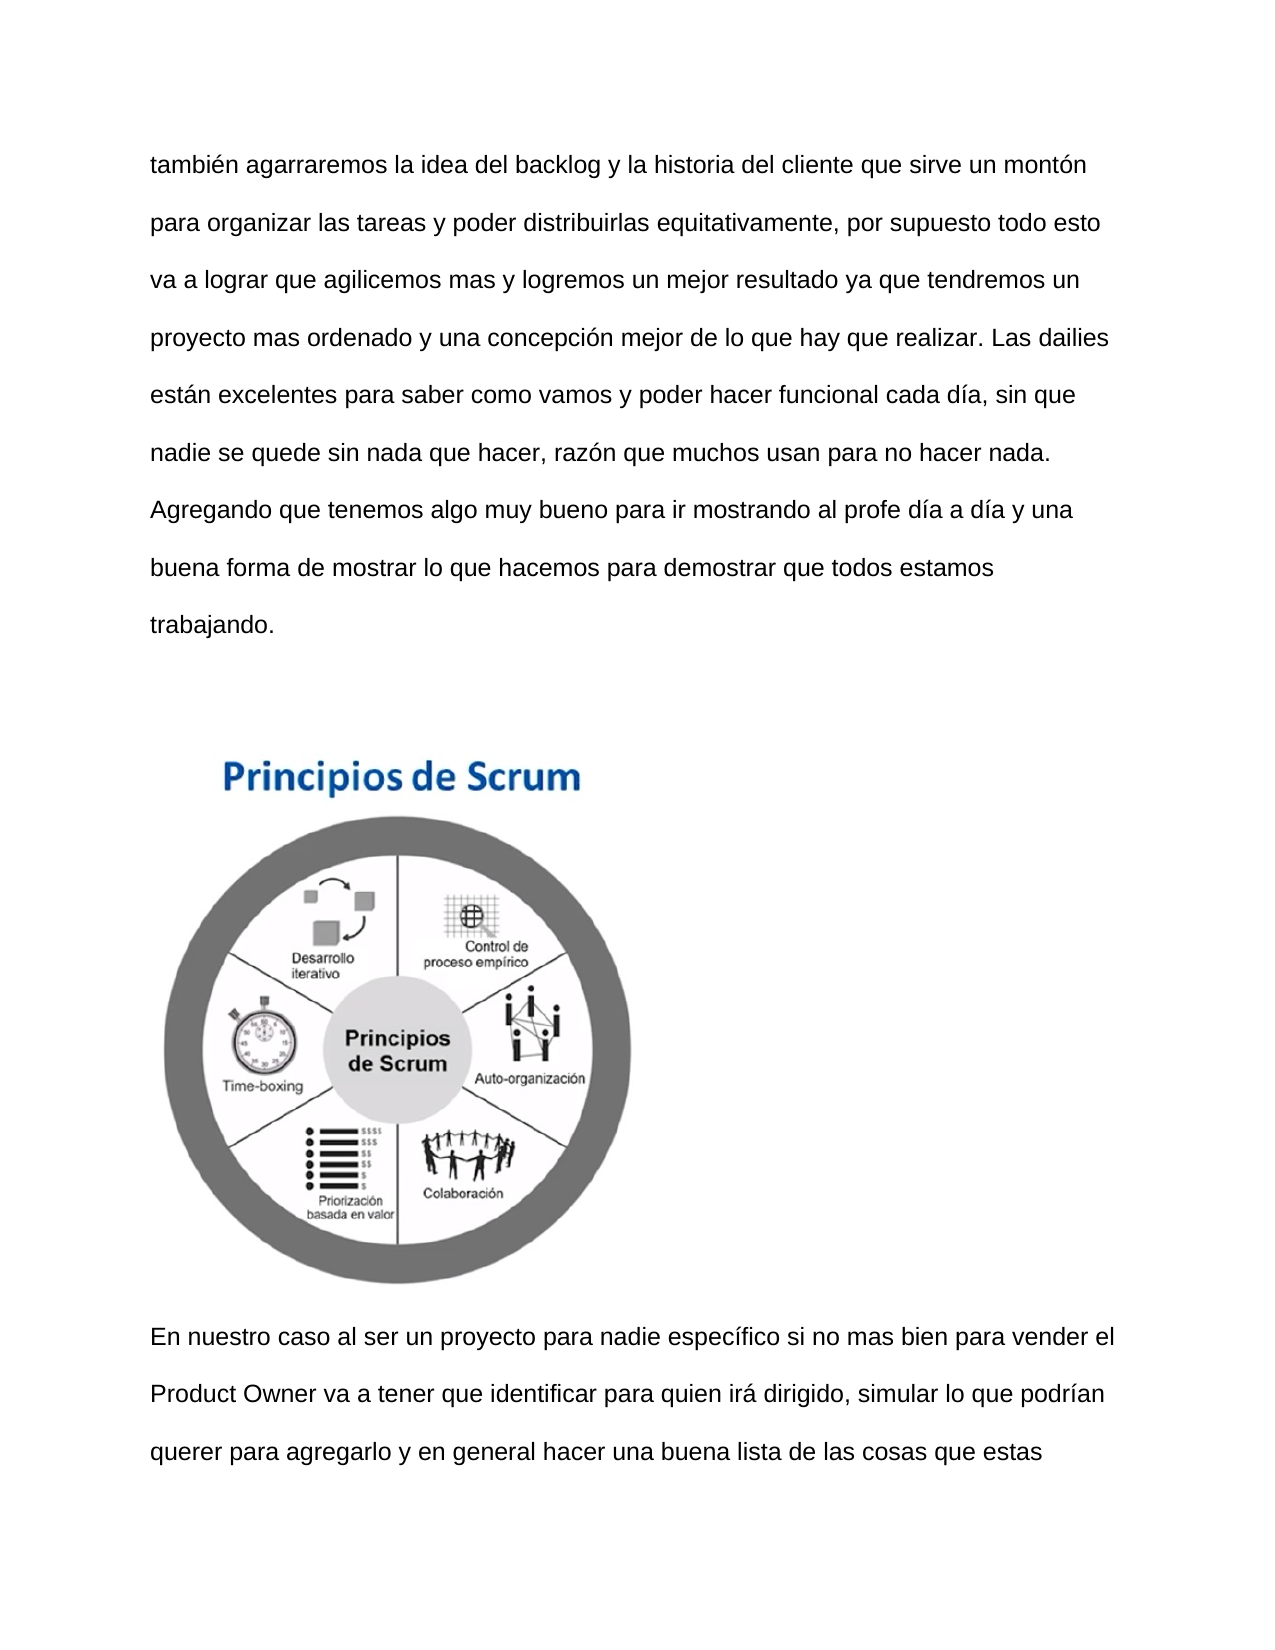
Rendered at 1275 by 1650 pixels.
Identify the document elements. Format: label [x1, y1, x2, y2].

text [150, 150, 1125, 639]
text [150, 1322, 1125, 1465]
picture [150, 725, 647, 1296]
